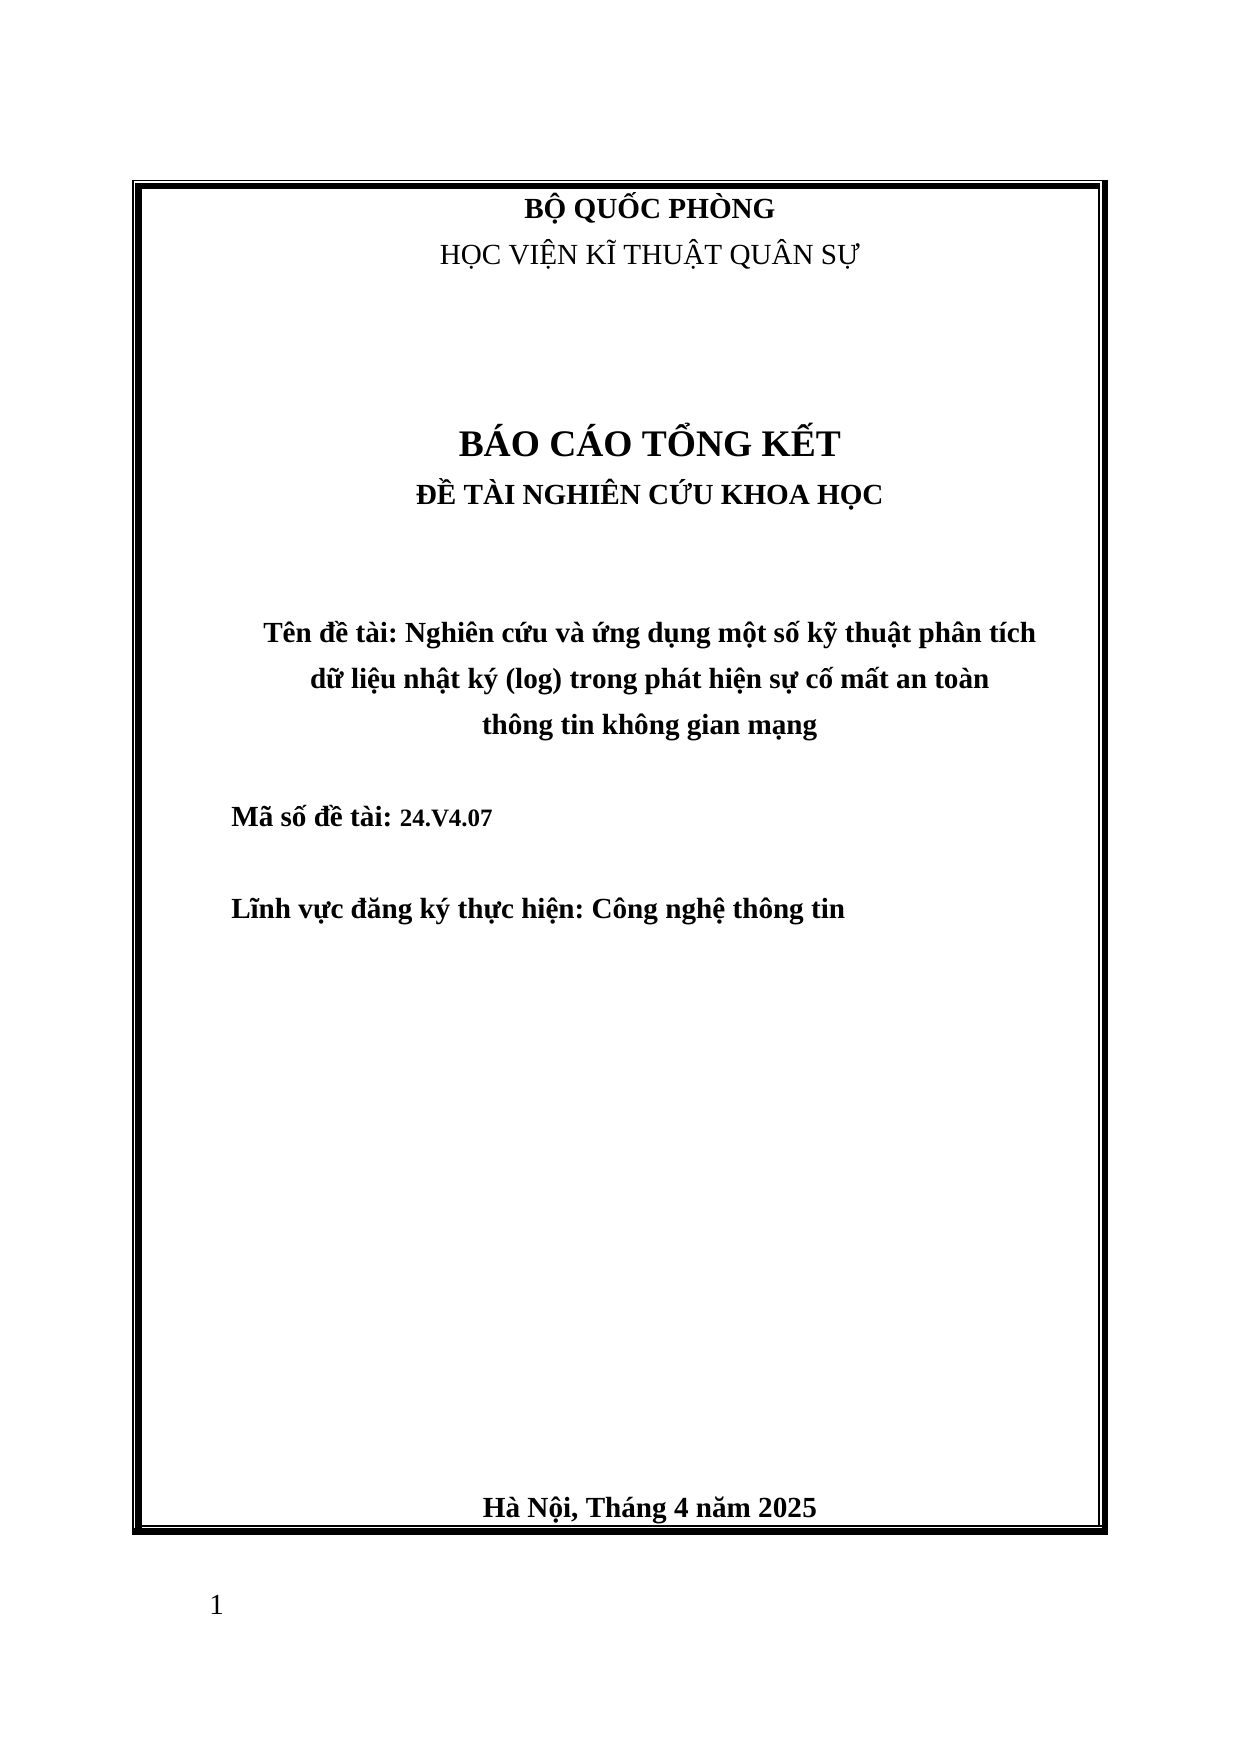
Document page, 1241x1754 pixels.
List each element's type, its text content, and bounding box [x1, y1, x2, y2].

text Mã số đề tài: 24.V4.07 [142, 788, 1098, 833]
text BỘ QUỐC PHÒNG [142, 189, 1098, 224]
text ĐỀ TÀI NGHIÊN CỨU KHOA HỌC [142, 465, 1098, 510]
text BÁO CÁO TỔNG KẾT [142, 410, 1098, 464]
text Lĩnh vực đăng ký thực hiện: Công nghệ thông tin [142, 880, 1098, 925]
text Tên đề tài: Nghiên cứu và ứng dụng một số kỹ thuật phân tích [142, 603, 1098, 648]
text Hà Nội, Tháng 4 năm 2025 [142, 1478, 1098, 1525]
text thông tin không gian mạng [142, 696, 1098, 741]
text dữ liệu nhật ký (log) trong phát hiện sự cố mất an toàn [142, 649, 1098, 694]
text HỌC VIỆN KĨ THUẬT QUÂN SỰ [142, 226, 1098, 271]
